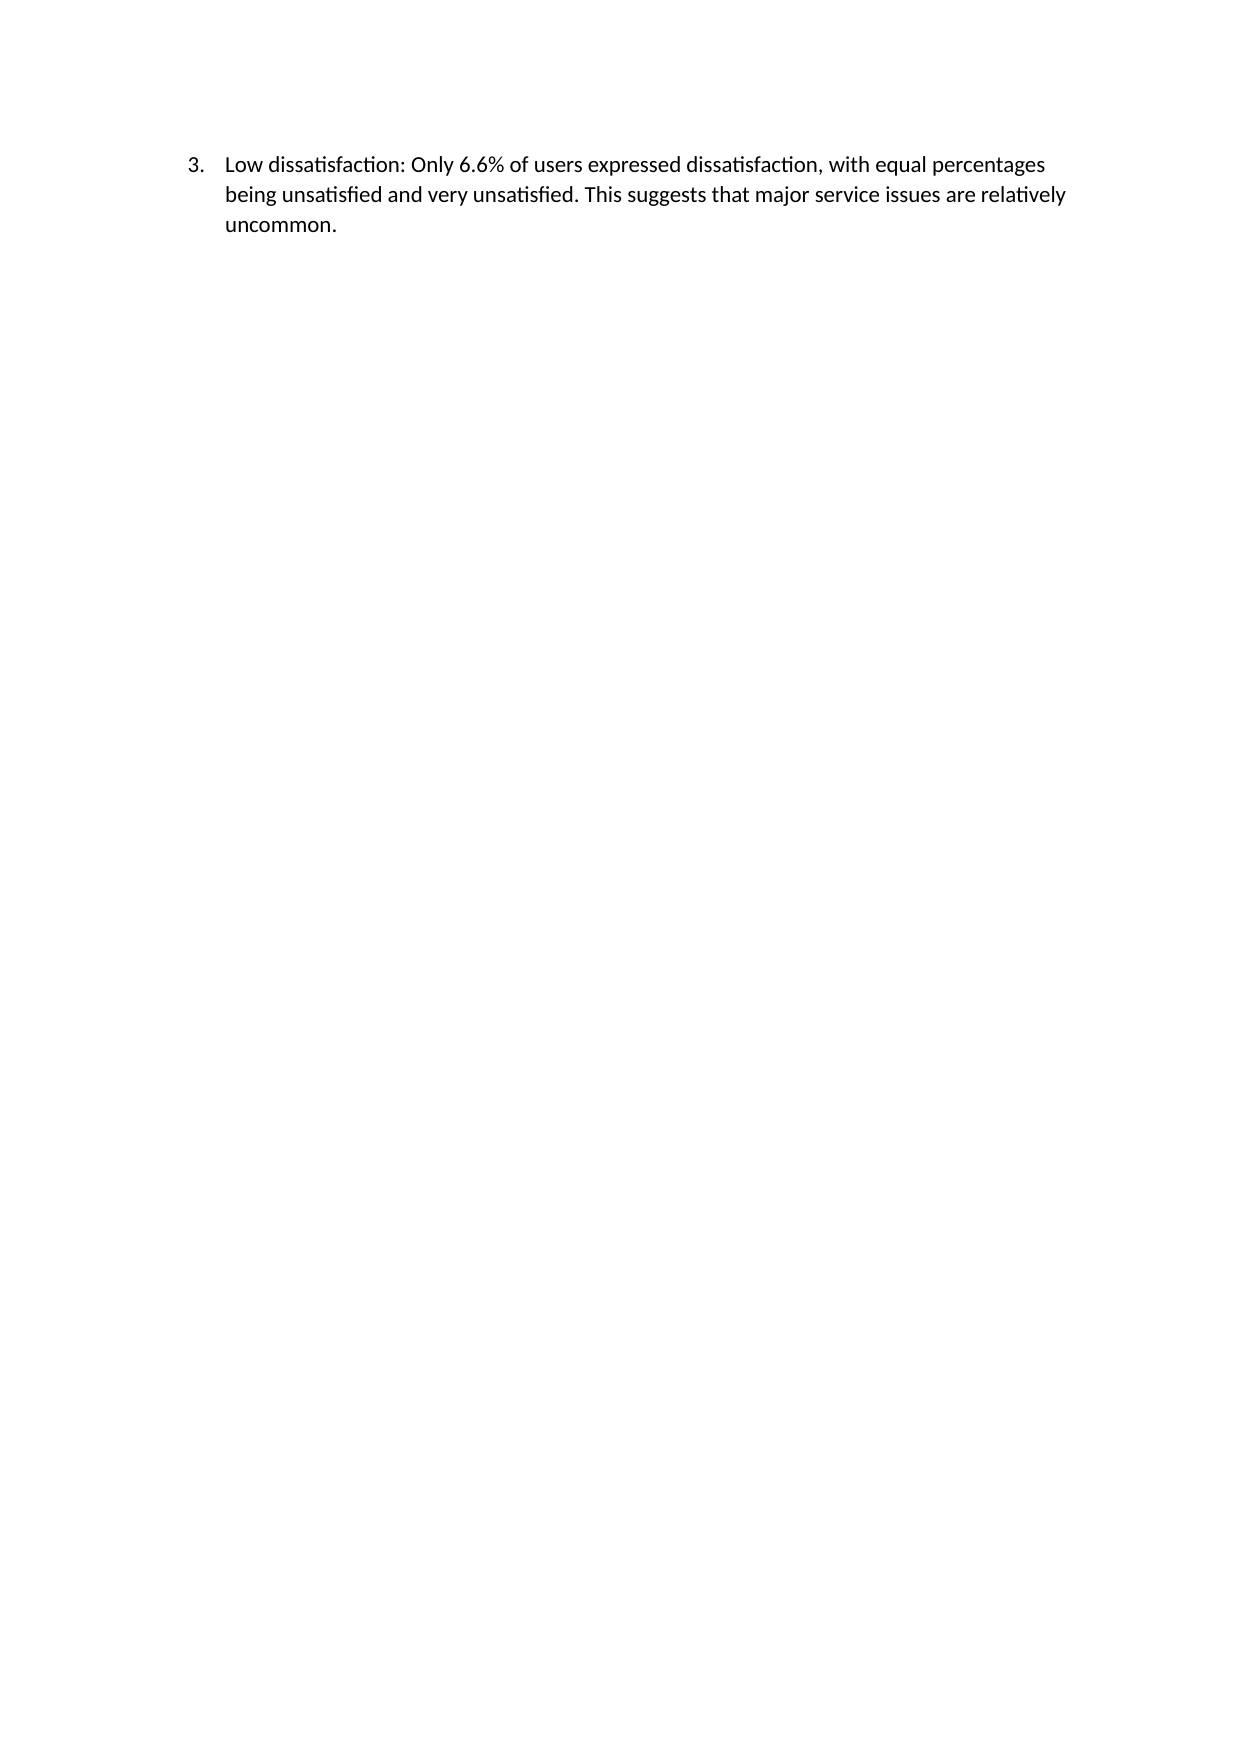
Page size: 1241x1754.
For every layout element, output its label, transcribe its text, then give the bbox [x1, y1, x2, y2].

list Low dissatisfaction: Only 6.6% of users expressed dissatisfaction, with equal percentages being unsatisfied and very unsatisfied. This suggests that major service issues are relatively uncommon. [187, 150, 1090, 238]
